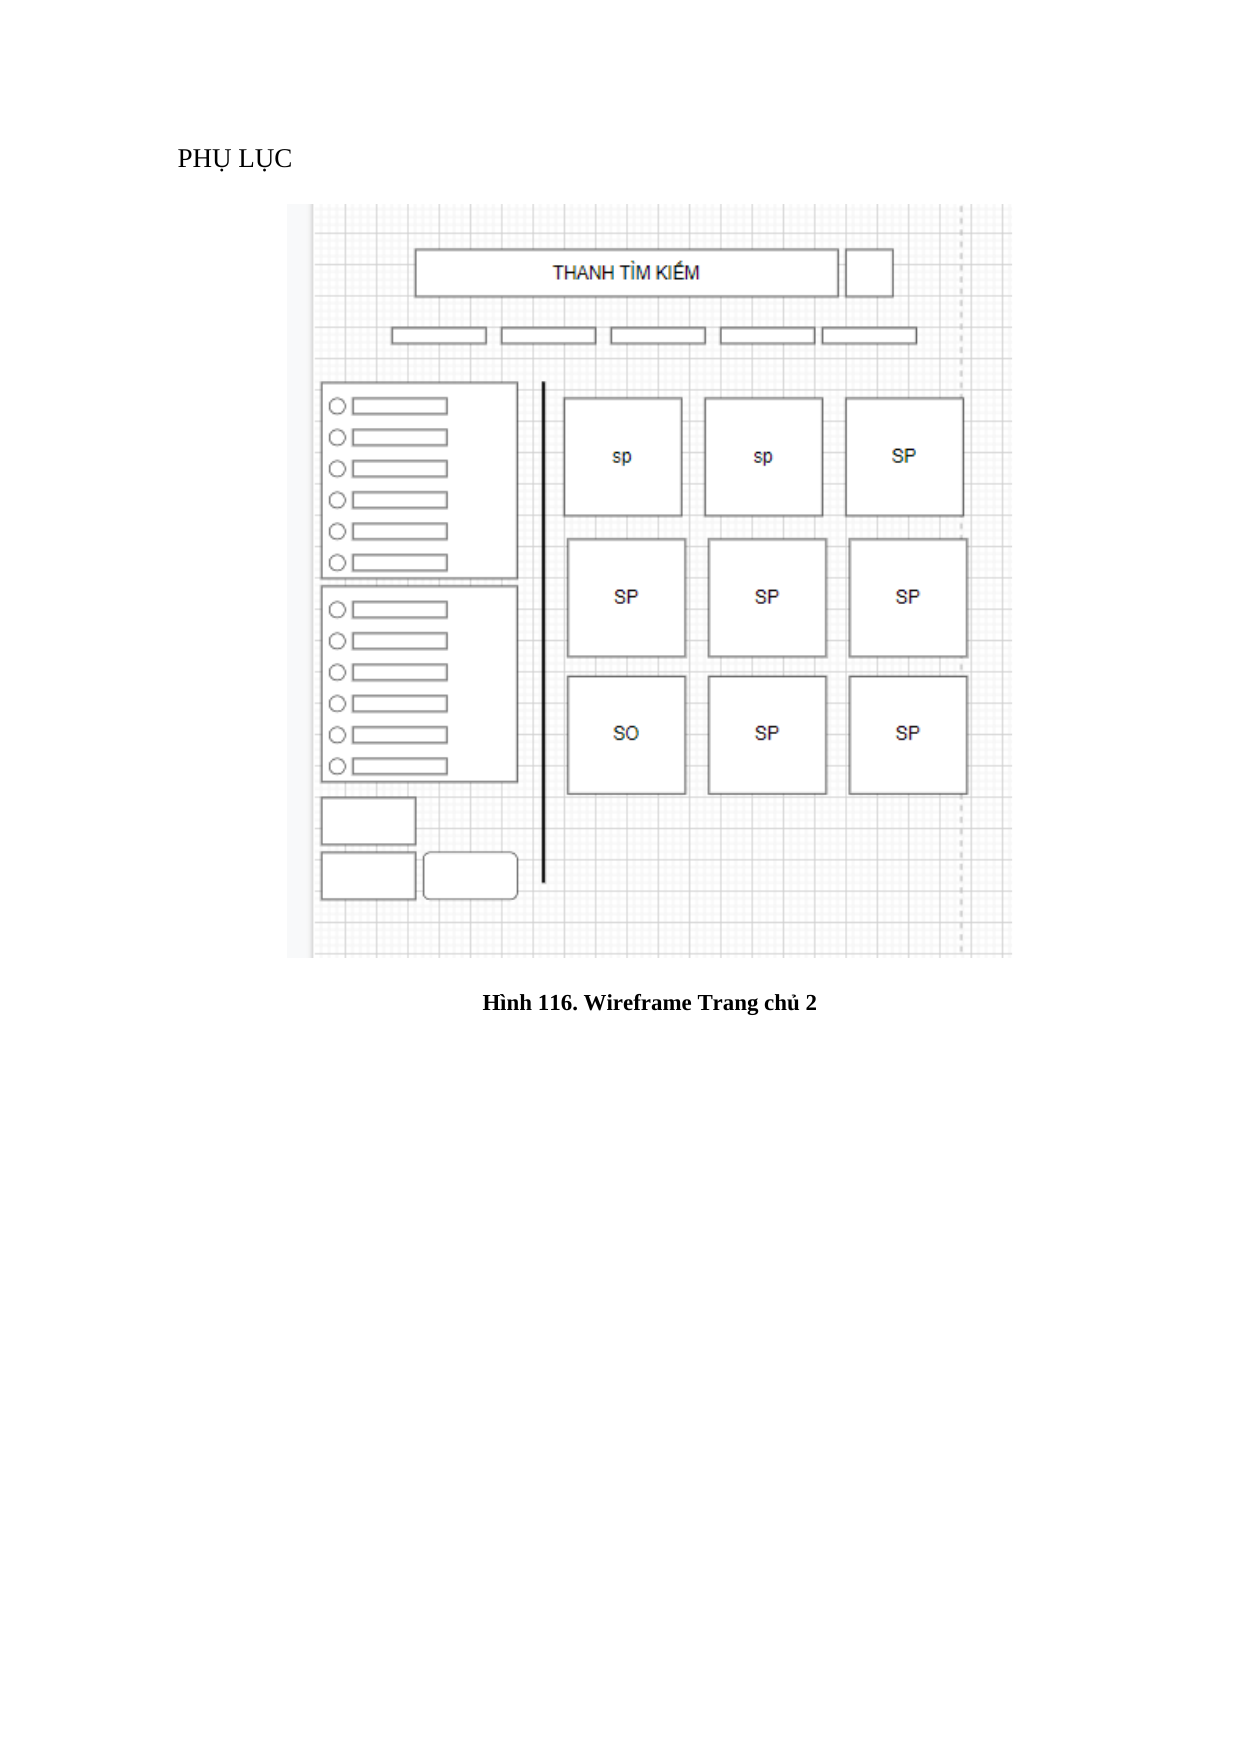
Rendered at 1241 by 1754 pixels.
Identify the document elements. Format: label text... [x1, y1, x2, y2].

picture [287, 204, 1013, 958]
